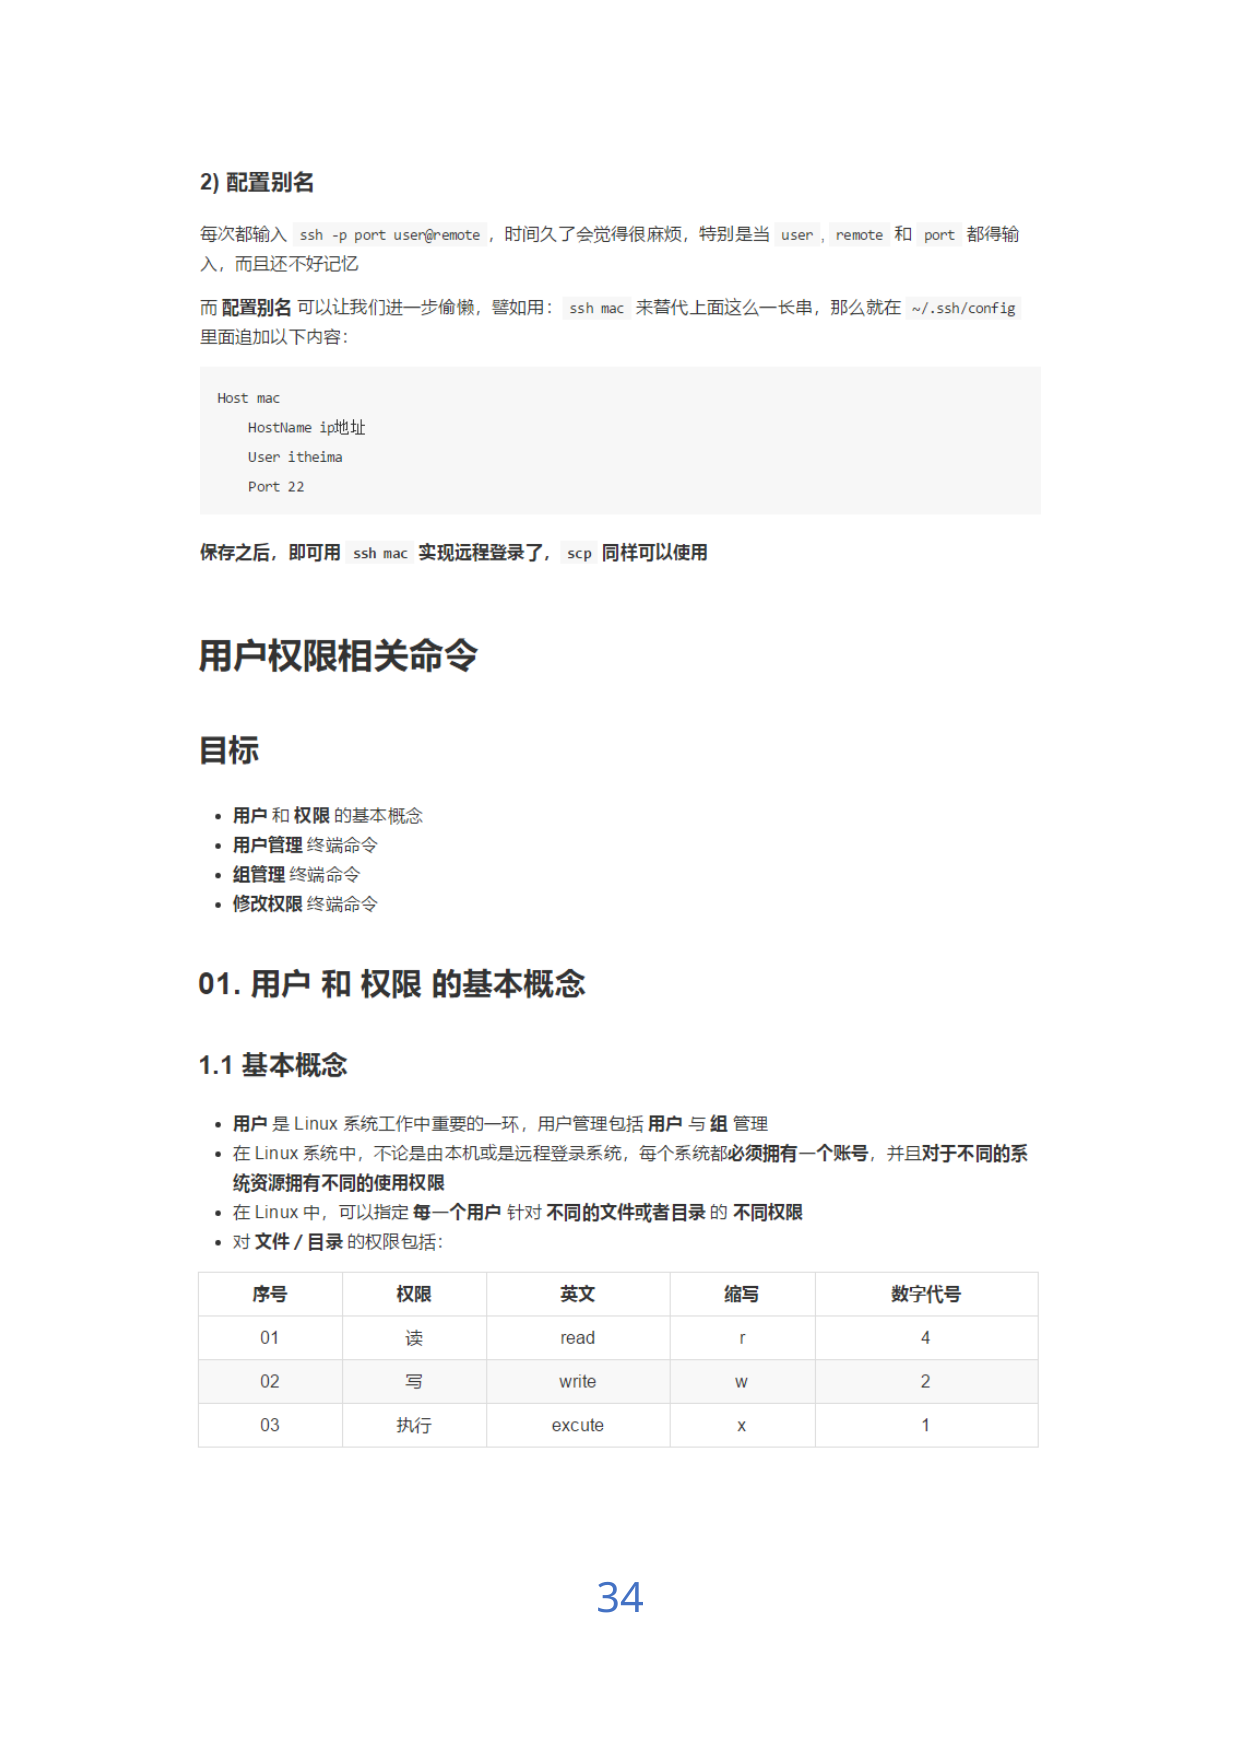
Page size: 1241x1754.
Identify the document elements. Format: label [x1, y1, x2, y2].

picture [187, 615, 1053, 1475]
picture [187, 160, 1053, 590]
